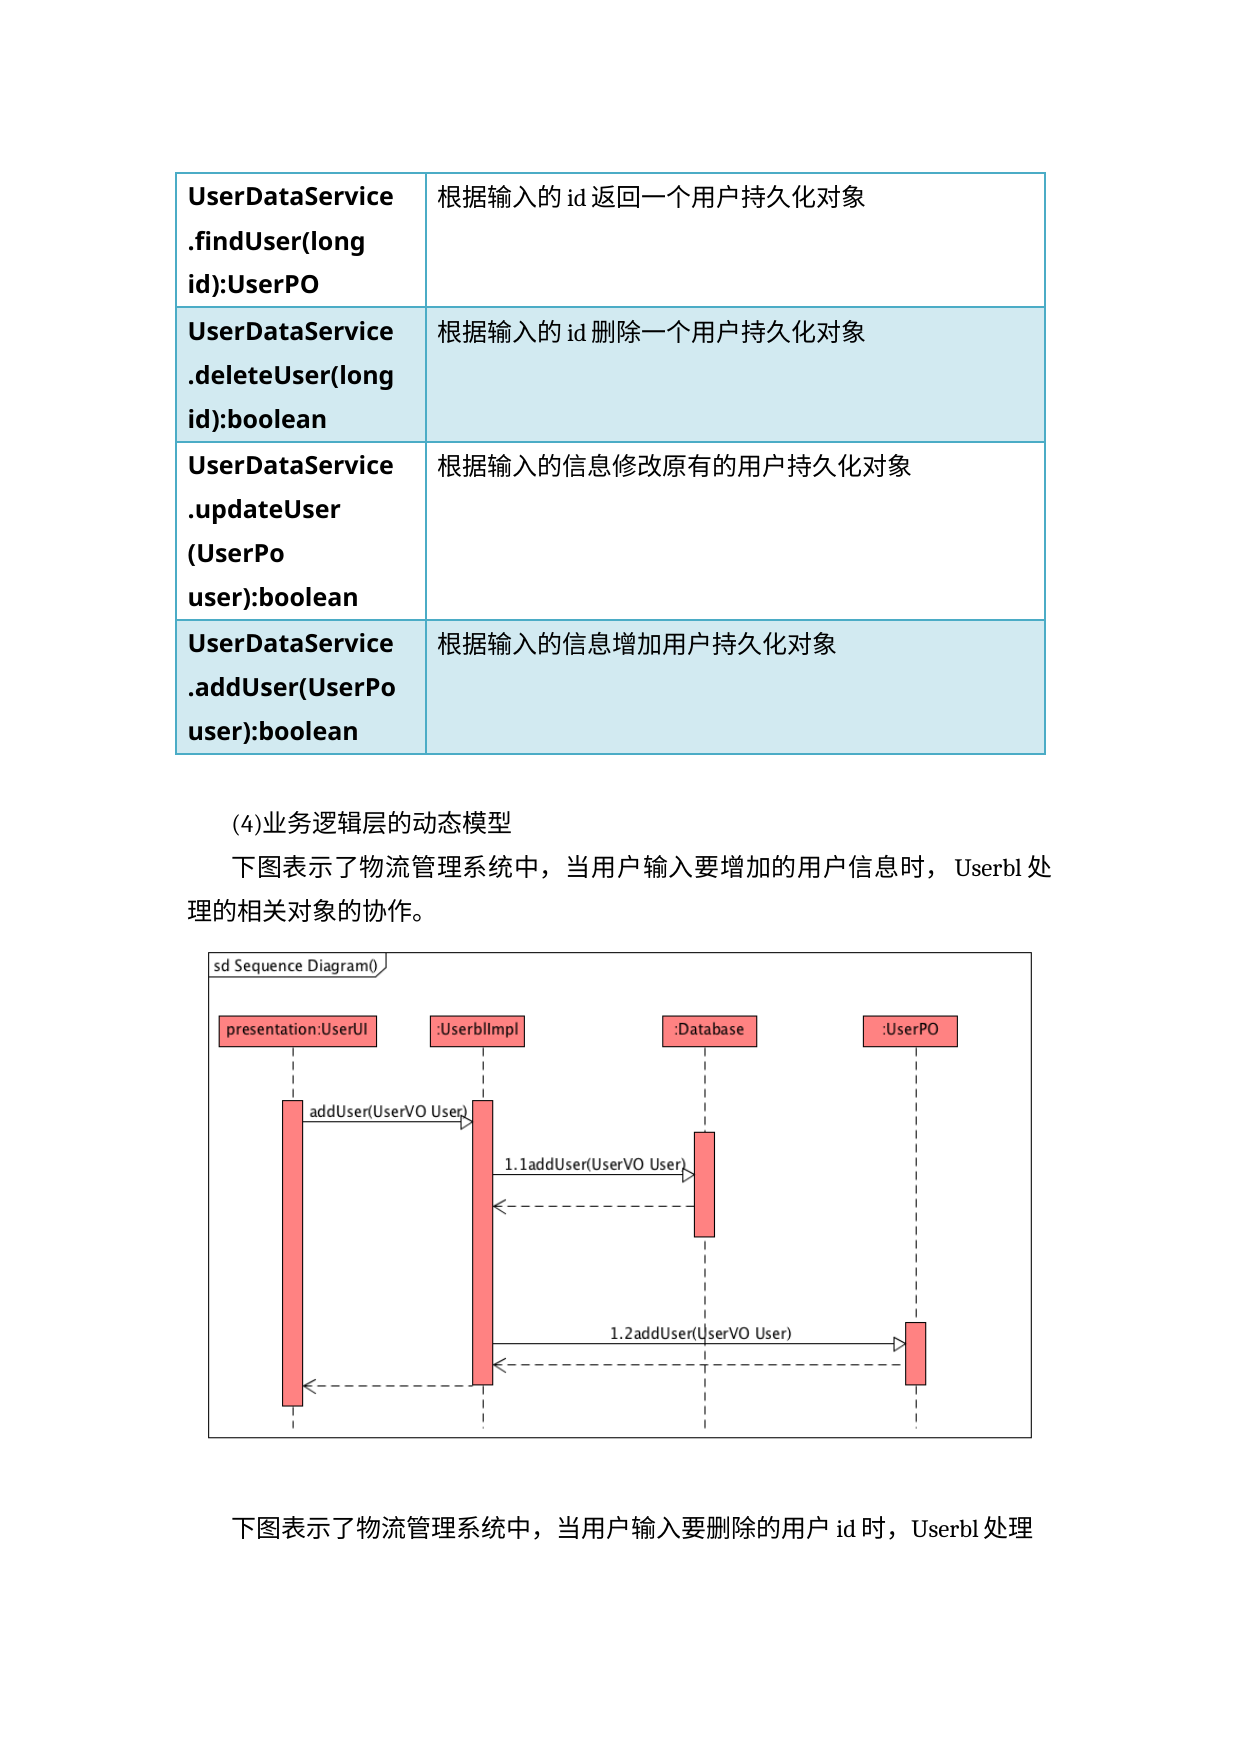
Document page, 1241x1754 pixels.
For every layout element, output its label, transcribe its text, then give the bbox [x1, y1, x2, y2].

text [187, 1504, 1053, 1548]
table_cell 根据输入的信息修改原有的用户持久化对象 [427, 443, 1044, 619]
picture [187, 931, 1053, 1470]
table_cell UserDataService .findUser(long id):UserPO [177, 174, 425, 306]
table_cell UserDataService .addUser(UserPo user):boolean [177, 621, 425, 753]
table_cell UserDataService .deleteUser(long id):boolean [177, 308, 425, 441]
table_cell 根据输入的信息增加用户持久化对象 [427, 621, 1044, 753]
table_cell 根据输入的id返回一个用户持久化对象 [427, 174, 1044, 306]
text (4)业务逻辑层的动态模型 [187, 799, 1053, 843]
text 下图表示了物流管理系统中，当用户输入要增加的用户信息时，Userbl处理的相关对象的协作。 [187, 843, 1053, 931]
table_cell UserDataService .updateUser(UserPo user):boolean [177, 443, 425, 619]
table_cell 根据输入的id删除一个用户持久化对象 [427, 308, 1044, 441]
